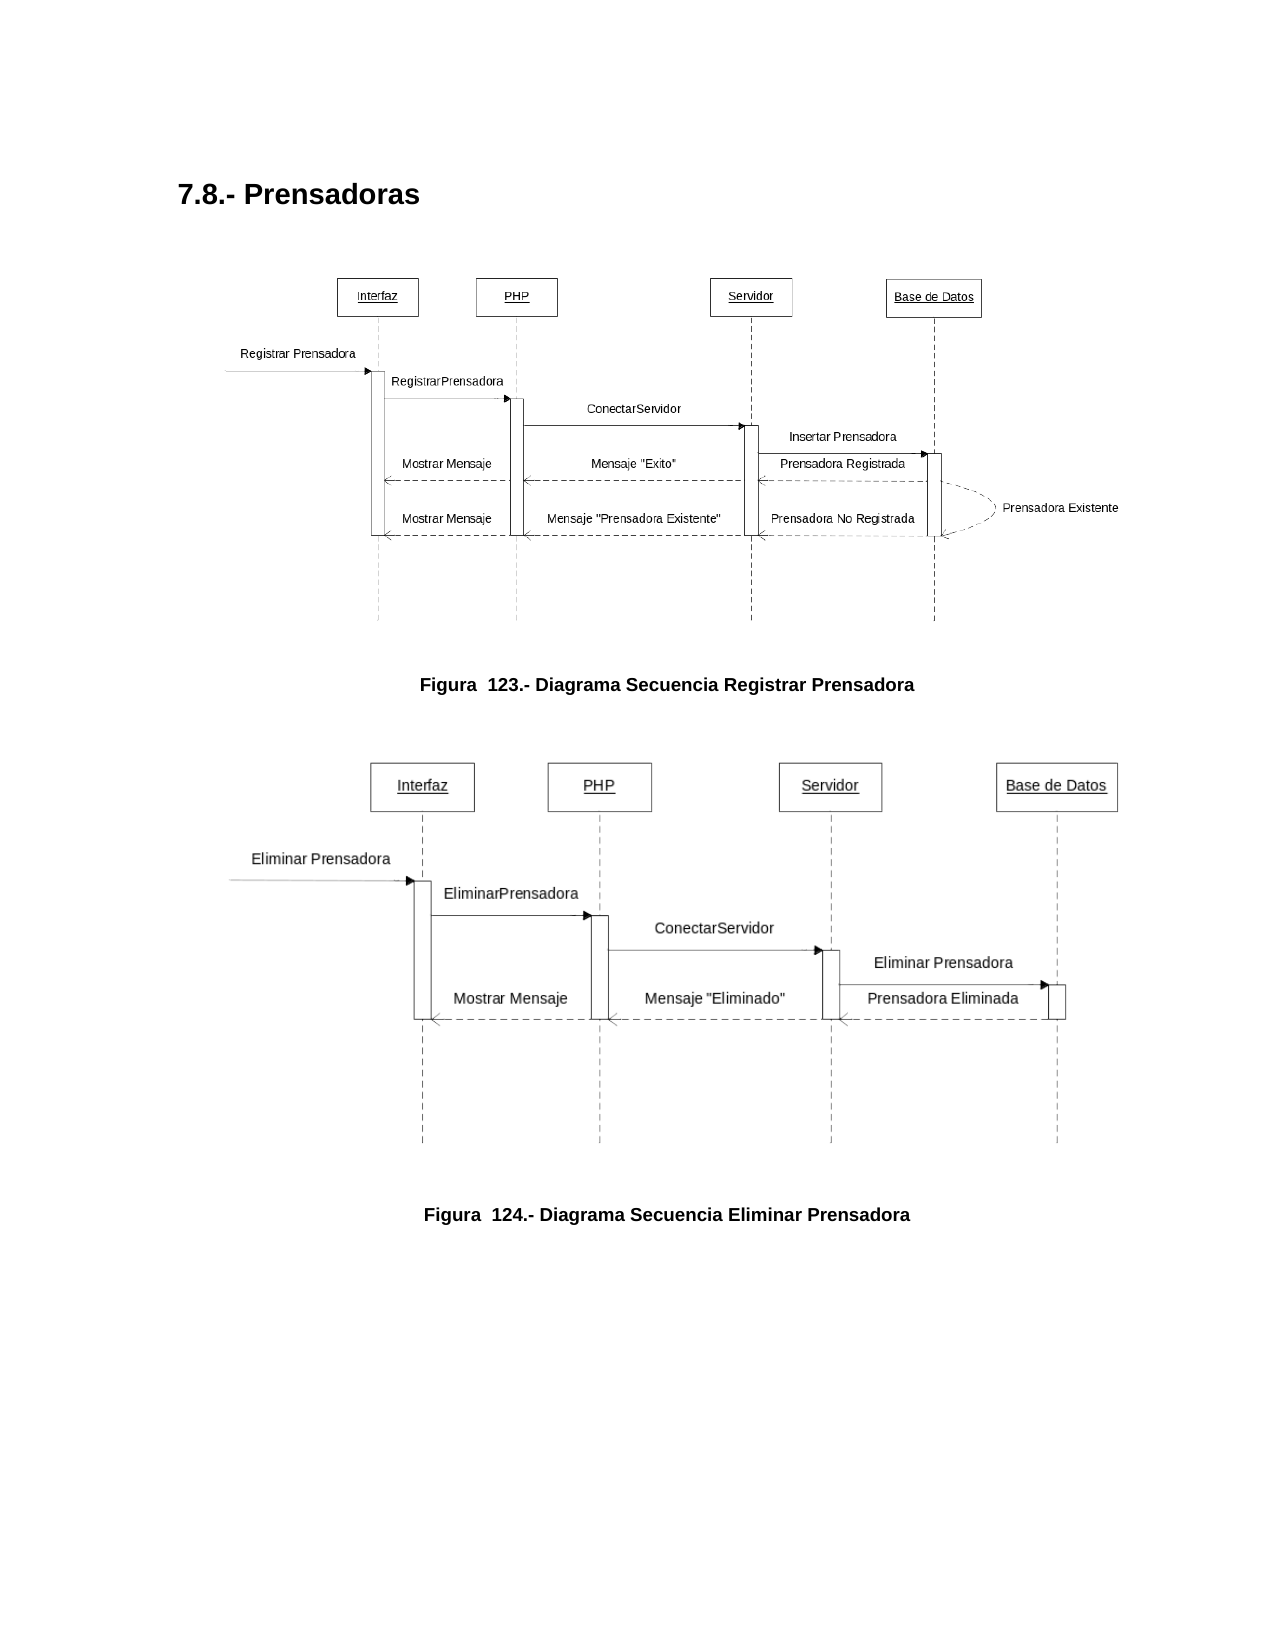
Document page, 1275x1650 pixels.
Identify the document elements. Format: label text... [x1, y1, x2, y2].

subtitle 7.8.- Prensadoras [177, 177, 1157, 211]
